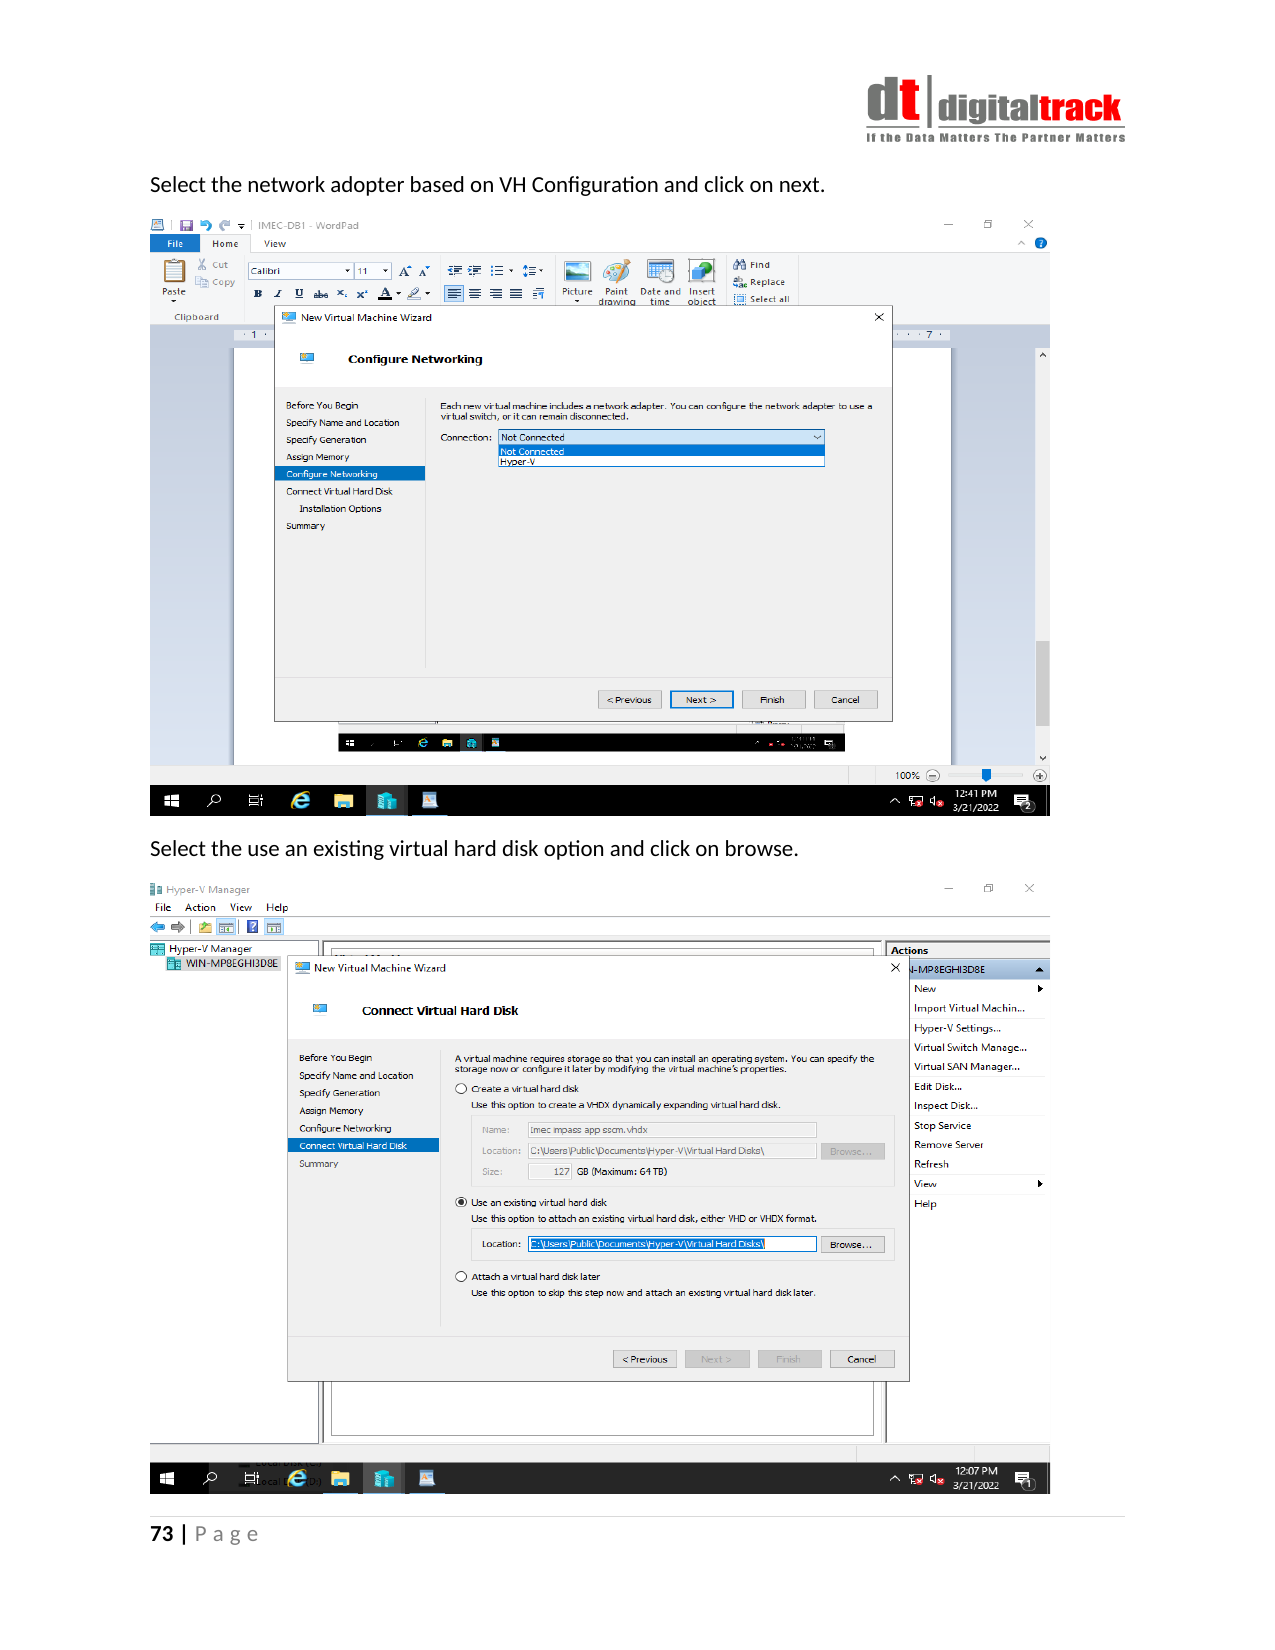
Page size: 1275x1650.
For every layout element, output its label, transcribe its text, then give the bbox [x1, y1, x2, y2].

picture [150, 881, 1050, 1494]
text Select the use an existing virtual hard disk option and click on browse. [150, 834, 1125, 862]
text Select the network adopter based on VH Configuration and click on next. [150, 170, 1125, 198]
picture [866, 75, 1125, 142]
picture [150, 216, 1050, 816]
